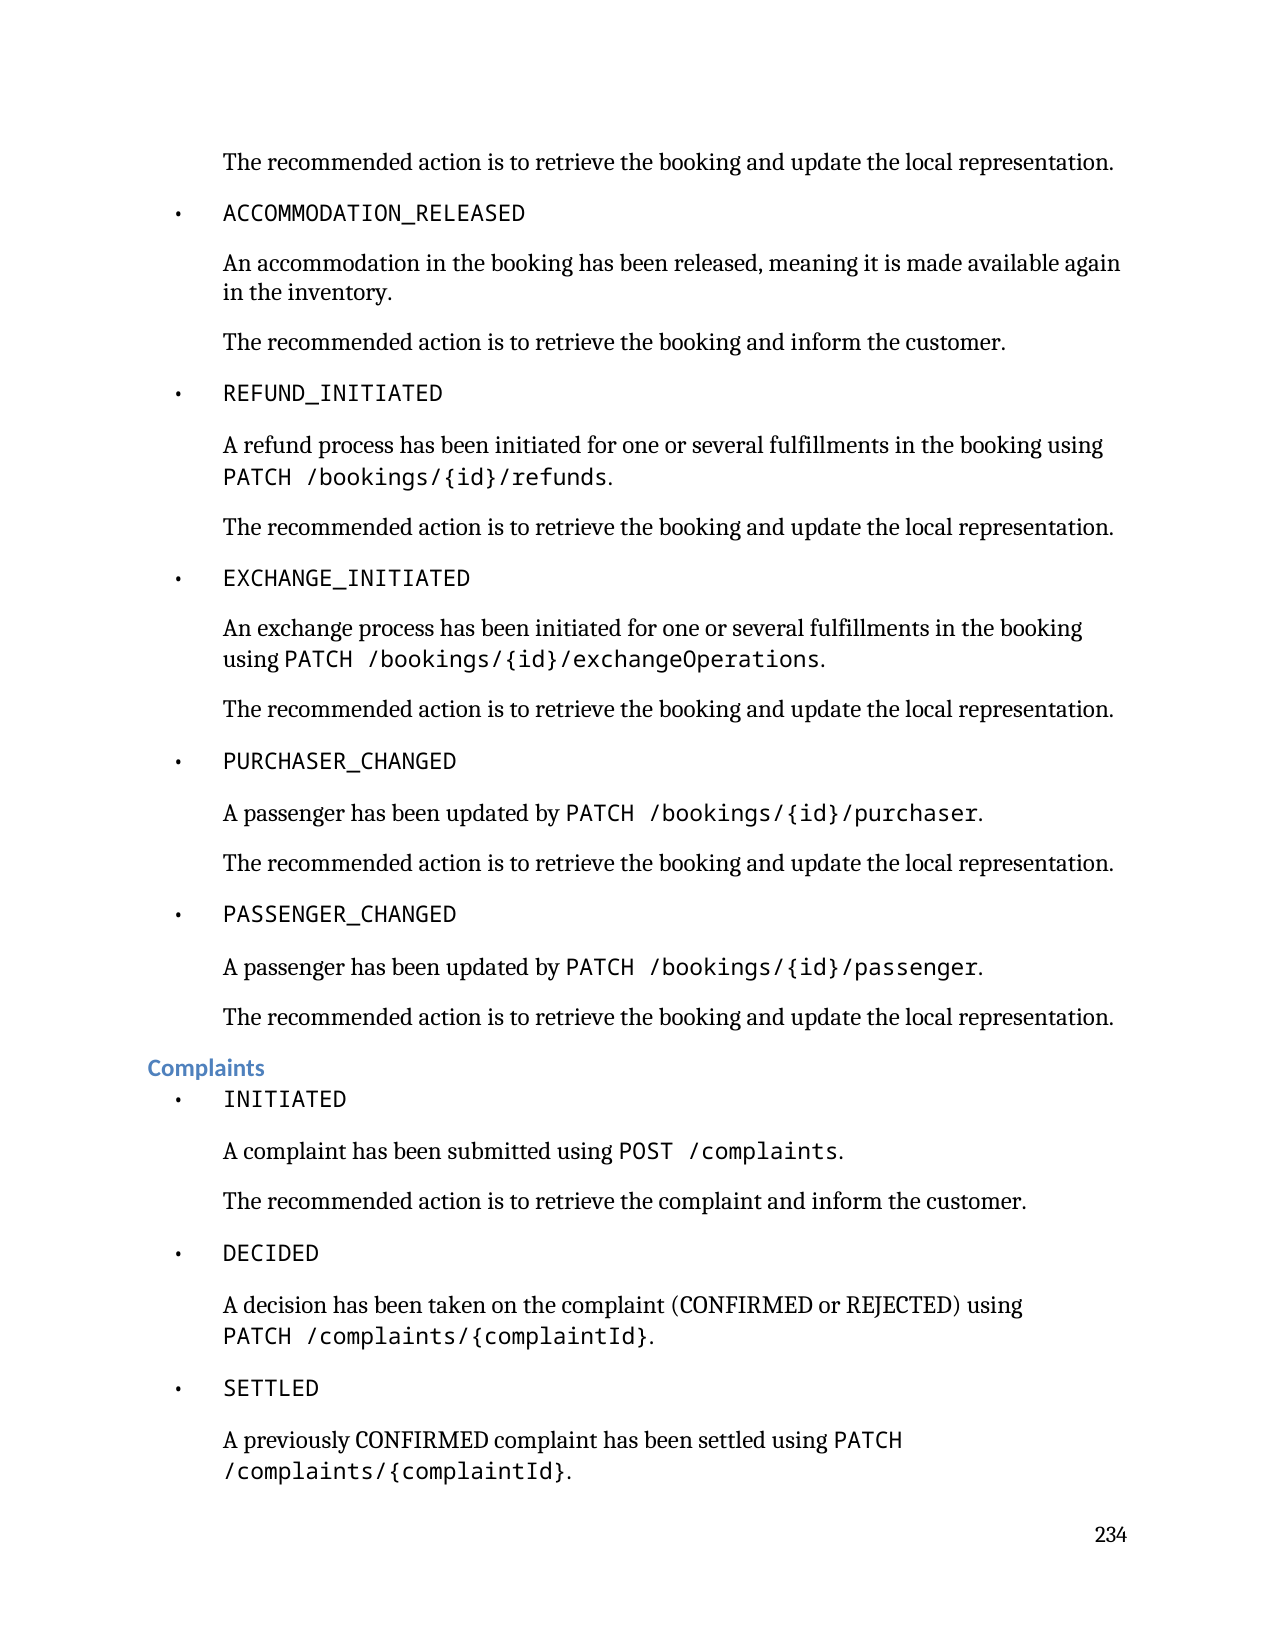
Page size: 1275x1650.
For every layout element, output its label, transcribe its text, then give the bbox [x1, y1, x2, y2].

list ACCOMMODATION_RELEASED [173, 197, 1127, 228]
list SETTLED [173, 1372, 1127, 1403]
list INITIATED [173, 1083, 1127, 1114]
list The recommended action is to retrieve the booking and inform the customer. [173, 328, 1127, 356]
list PASSENGER_CHANGED [173, 898, 1127, 930]
list A decision has been taken on the complaint (CONFIRMED or REJECTED) using PATCH /complaints/{complaintId}. [173, 1288, 1127, 1351]
list A previously CONFIRMED complaint has been settled using PATCH /complaints/{complaintId}. [173, 1424, 1127, 1486]
list DECIDED [173, 1236, 1127, 1268]
list A refund process has been initiated for one or several fulfillments in the booking using PATCH /bookings/{id}/refunds. [173, 429, 1127, 492]
list The recommended action is to retrieve the complaint and inform the customer. [173, 1187, 1127, 1216]
list The recommended action is to retrieve the booking and update the local representation. [173, 849, 1127, 878]
list PURCHASER_CHANGED [173, 745, 1127, 776]
subtitle Complaints [148, 1052, 1127, 1083]
list An accommodation in the booking has been released, meaning it is made available again in the inventory. [173, 249, 1127, 307]
list The recommended action is to retrieve the booking and update the local representation. [173, 513, 1127, 541]
list REFUND_INITIATED [173, 377, 1127, 408]
list An exchange process has been initiated for one or several fulfillments in the booking using PATCH /bookings/{id}/exchangeOperations. [173, 614, 1127, 674]
list The recommended action is to retrieve the booking and update the local representation. [173, 148, 1127, 176]
list A passenger has been updated by PATCH /bookings/{id}/purchaser. [173, 797, 1127, 828]
list A passenger has been updated by PATCH /bookings/{id}/passenger. [173, 951, 1127, 982]
list A complaint has been submitted using POST /complaints. [173, 1135, 1127, 1166]
list The recommended action is to retrieve the booking and update the local representation. [173, 1003, 1127, 1031]
list The recommended action is to retrieve the booking and update the local representation. [173, 695, 1127, 724]
list EXCHANGE_INITIATED [173, 562, 1127, 593]
